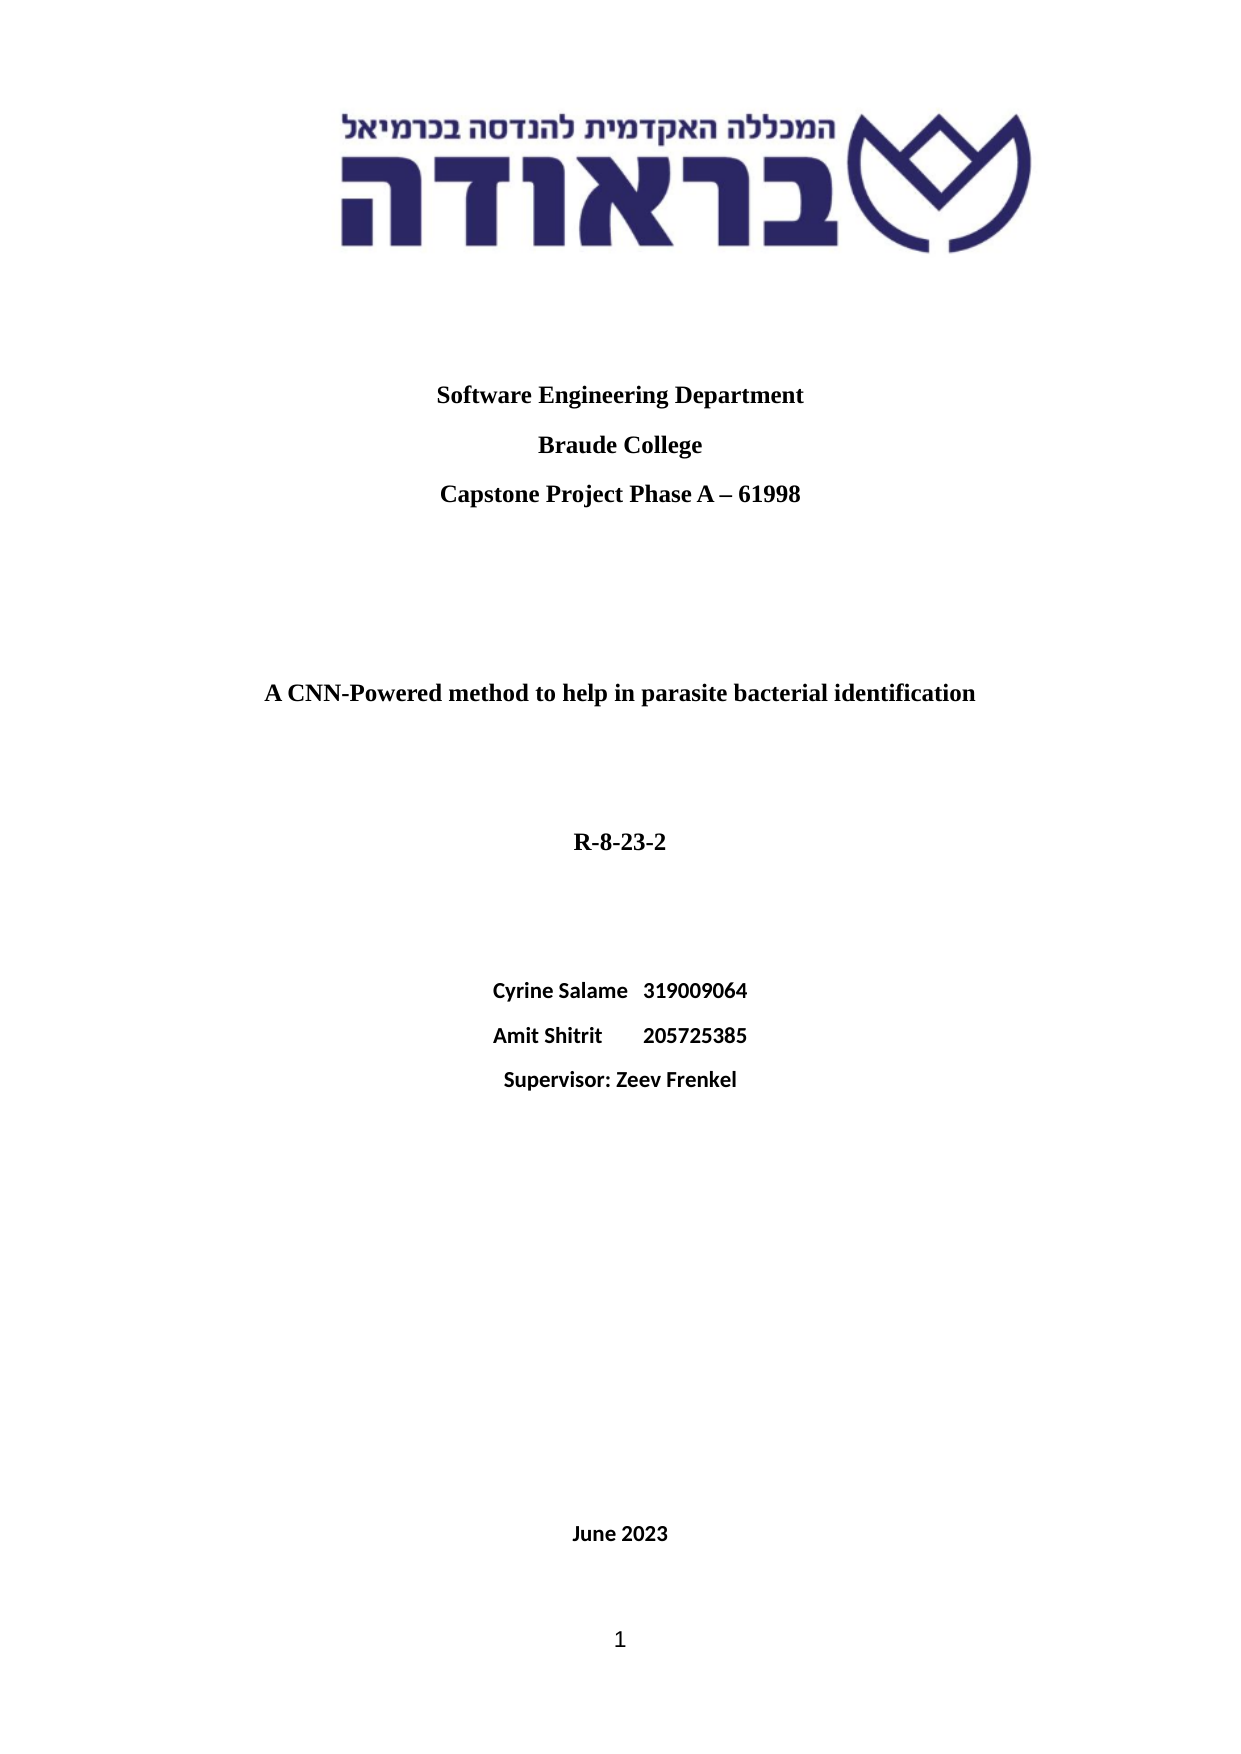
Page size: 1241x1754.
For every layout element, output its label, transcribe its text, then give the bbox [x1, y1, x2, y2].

text Amit Shitrit 205725385 [187, 1021, 1053, 1049]
text Capstone Project Phase A – 61998 [187, 479, 1053, 508]
text Software Engineering Department [187, 380, 1053, 409]
text Braude College [187, 430, 1053, 458]
text June 2023 [187, 1519, 1053, 1547]
picture [311, 88, 1049, 258]
text A CNN-Powered method to help in parasite bacterial identification [187, 678, 1053, 707]
text R-8-23-2 [187, 827, 1053, 856]
text Cyrine Salame 319009064 [187, 976, 1053, 1004]
text Supervisor: Zeev Frenkel [187, 1066, 1053, 1094]
